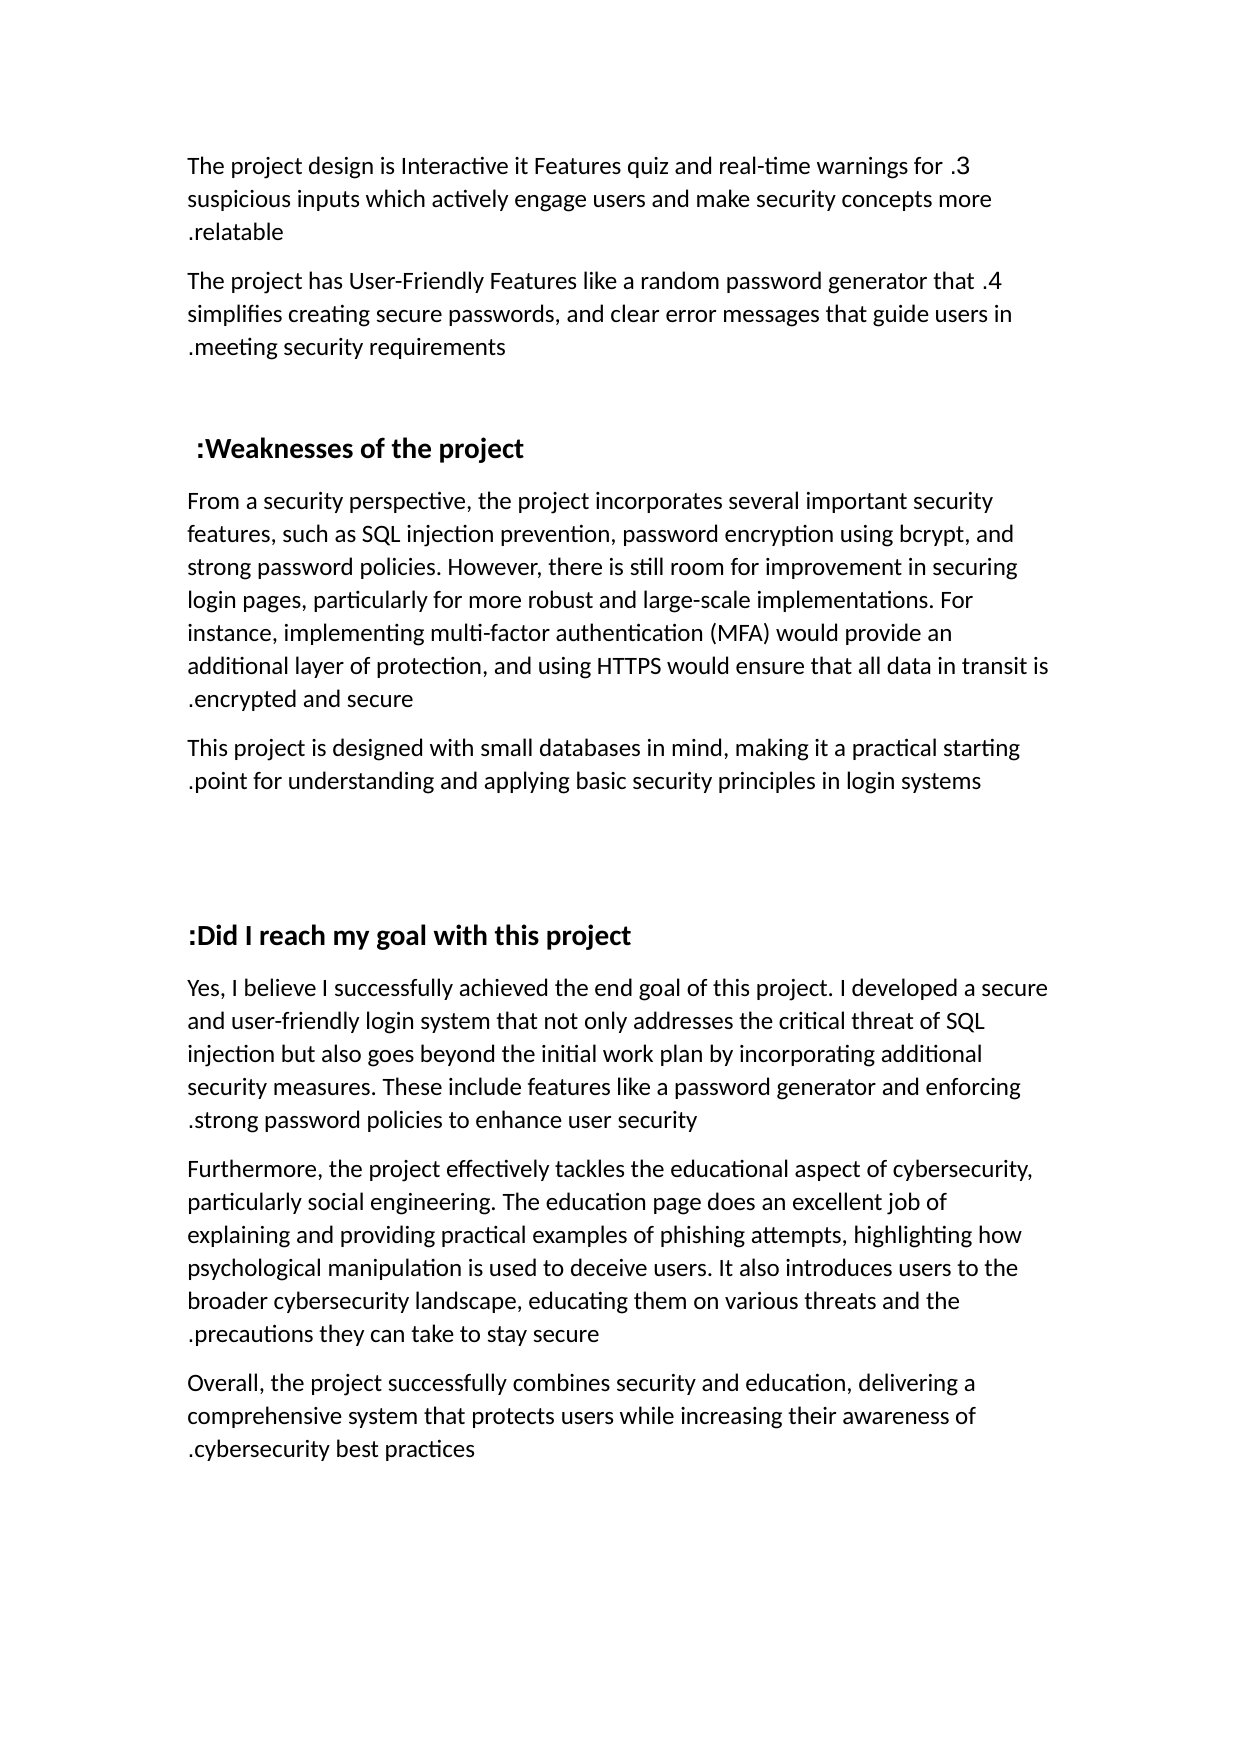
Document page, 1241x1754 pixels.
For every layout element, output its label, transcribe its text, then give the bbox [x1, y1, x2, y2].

text Did I reach my goal with this project: [187, 917, 1053, 953]
text 3.The project design is Interactive it Features quiz and real-time warnings for suspicious inputs which actively engage users and make security concepts more relatable. [187, 150, 1053, 246]
text Overall, the project successfully combines security and education, delivering a comprehensive system that protects users while increasing their awareness of cybersecurity best practices. [187, 1368, 1053, 1464]
text From a security perspective, the project incorporates several important security features, such as SQL injection prevention, password encryption using bcrypt, and strong password policies. However, there is still room for improvement in securing login pages, particularly for more robust and large-scale implementations. For instance, implementing multi-factor authentication (MFA) would provide an additional layer of protection, and using HTTPS would ensure that all data in transit is encrypted and secure. [187, 486, 1053, 713]
text Weaknesses of the project: [187, 430, 1053, 466]
text 4.The project has User-Friendly Features like a random password generator that simplifies creating secure passwords, and clear error messages that guide users in meeting security requirements. [187, 265, 1053, 362]
text This project is designed with small databases in mind, making it a practical starting point for understanding and applying basic security principles in login systems. [187, 733, 1053, 796]
text Yes, I believe I successfully achieved the end goal of this project. I developed a secure and user-friendly login system that not only addresses the critical threat of SQL injection but also goes beyond the initial work plan by incorporating additional security measures. These include features like a password generator and enforcing strong password policies to enhance user security. [187, 972, 1053, 1134]
text Furthermore, the project effectively tackles the educational aspect of cybersecurity, particularly social engineering. The education page does an excellent job of explaining and providing practical examples of phishing attempts, highlighting how psychological manipulation is used to deceive users. It also introduces users to the broader cybersecurity landscape, educating them on various threats and the precautions they can take to stay secure. [187, 1153, 1053, 1348]
